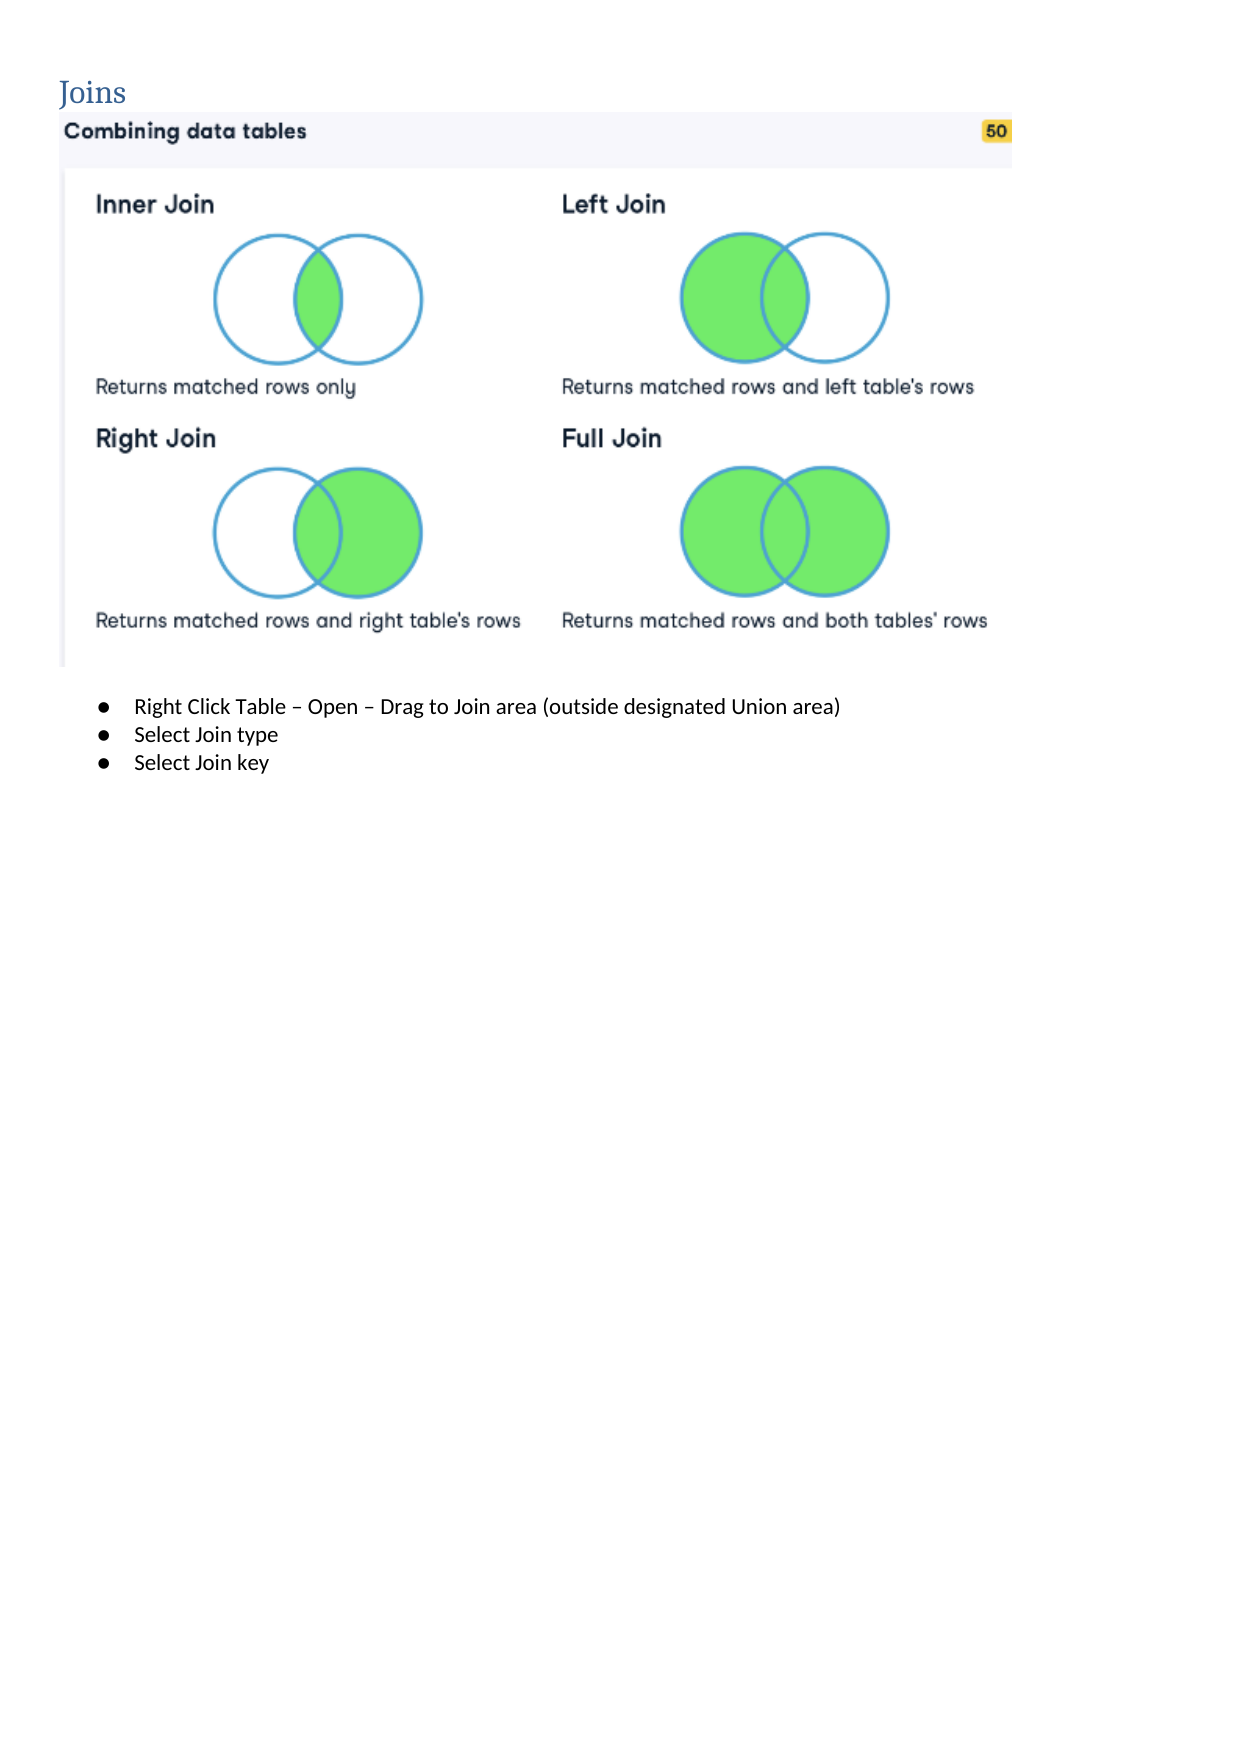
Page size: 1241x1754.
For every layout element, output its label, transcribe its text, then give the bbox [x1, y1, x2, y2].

picture [59, 112, 1012, 667]
list Select Join type [97, 720, 1167, 748]
list Right Click Table – Open – Drag to Join area (outside designated Union area) [97, 692, 1167, 720]
list Select Join key [97, 748, 1167, 776]
subtitle Joins [59, 74, 1167, 112]
